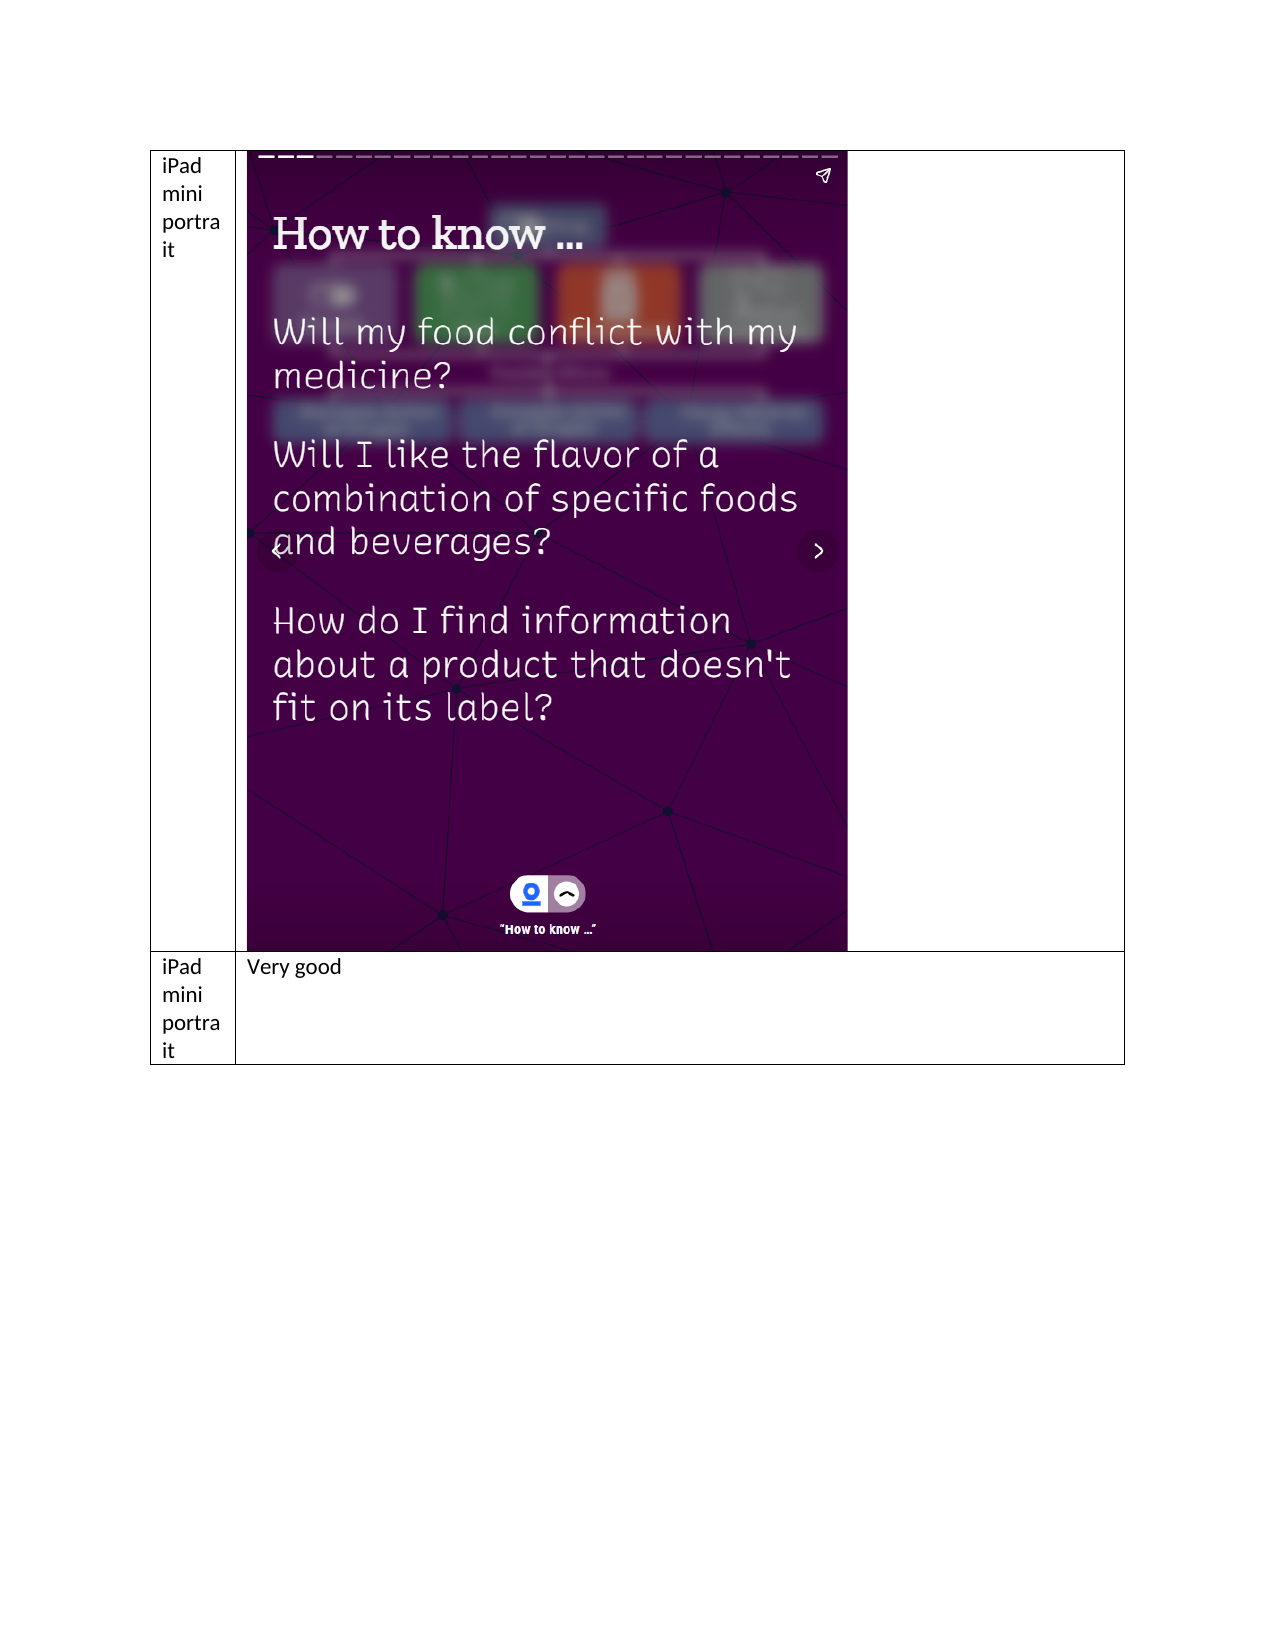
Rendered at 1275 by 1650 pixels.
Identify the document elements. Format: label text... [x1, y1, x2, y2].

table_cell iPad mini portrait [151, 151, 235, 951]
table_cell Very good [236, 952, 1124, 1064]
table_cell iPad mini portrait [151, 952, 235, 1064]
table_cell [848, 151, 1124, 951]
picture [246, 151, 848, 951]
table_cell [236, 151, 246, 951]
